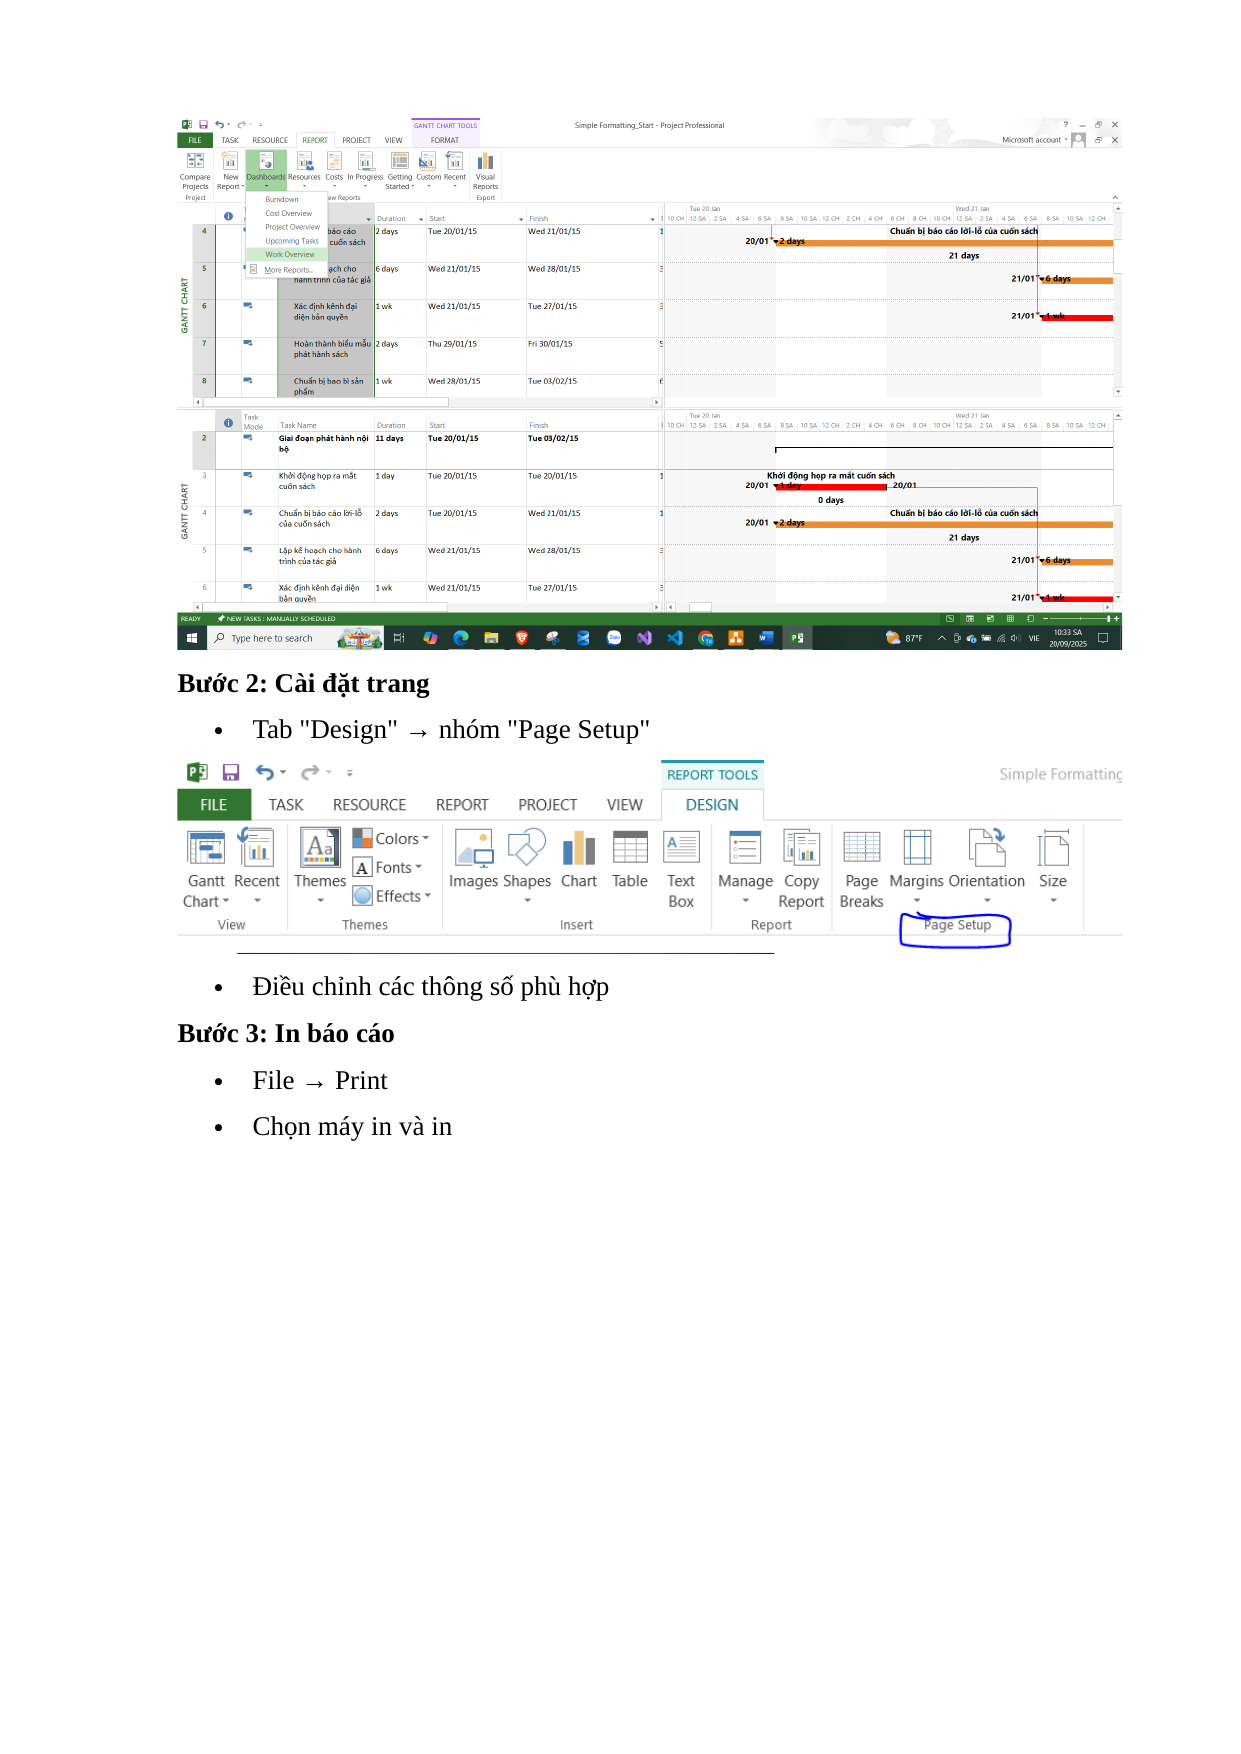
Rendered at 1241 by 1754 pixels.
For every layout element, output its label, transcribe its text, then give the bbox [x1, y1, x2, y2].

text Bước 2: Cài đặt trang [177, 667, 1122, 698]
list File → Print [215, 1064, 1122, 1095]
list Điều chỉnh các thông số phù hợp [215, 970, 1122, 1002]
text Bước 3: In báo cáo [177, 1017, 1122, 1048]
picture [177, 118, 1123, 650]
list Chọn máy in và in [215, 1110, 1122, 1142]
list Tab "Design" → nhóm "Page Setup" [215, 713, 1122, 744]
picture [177, 760, 1123, 954]
